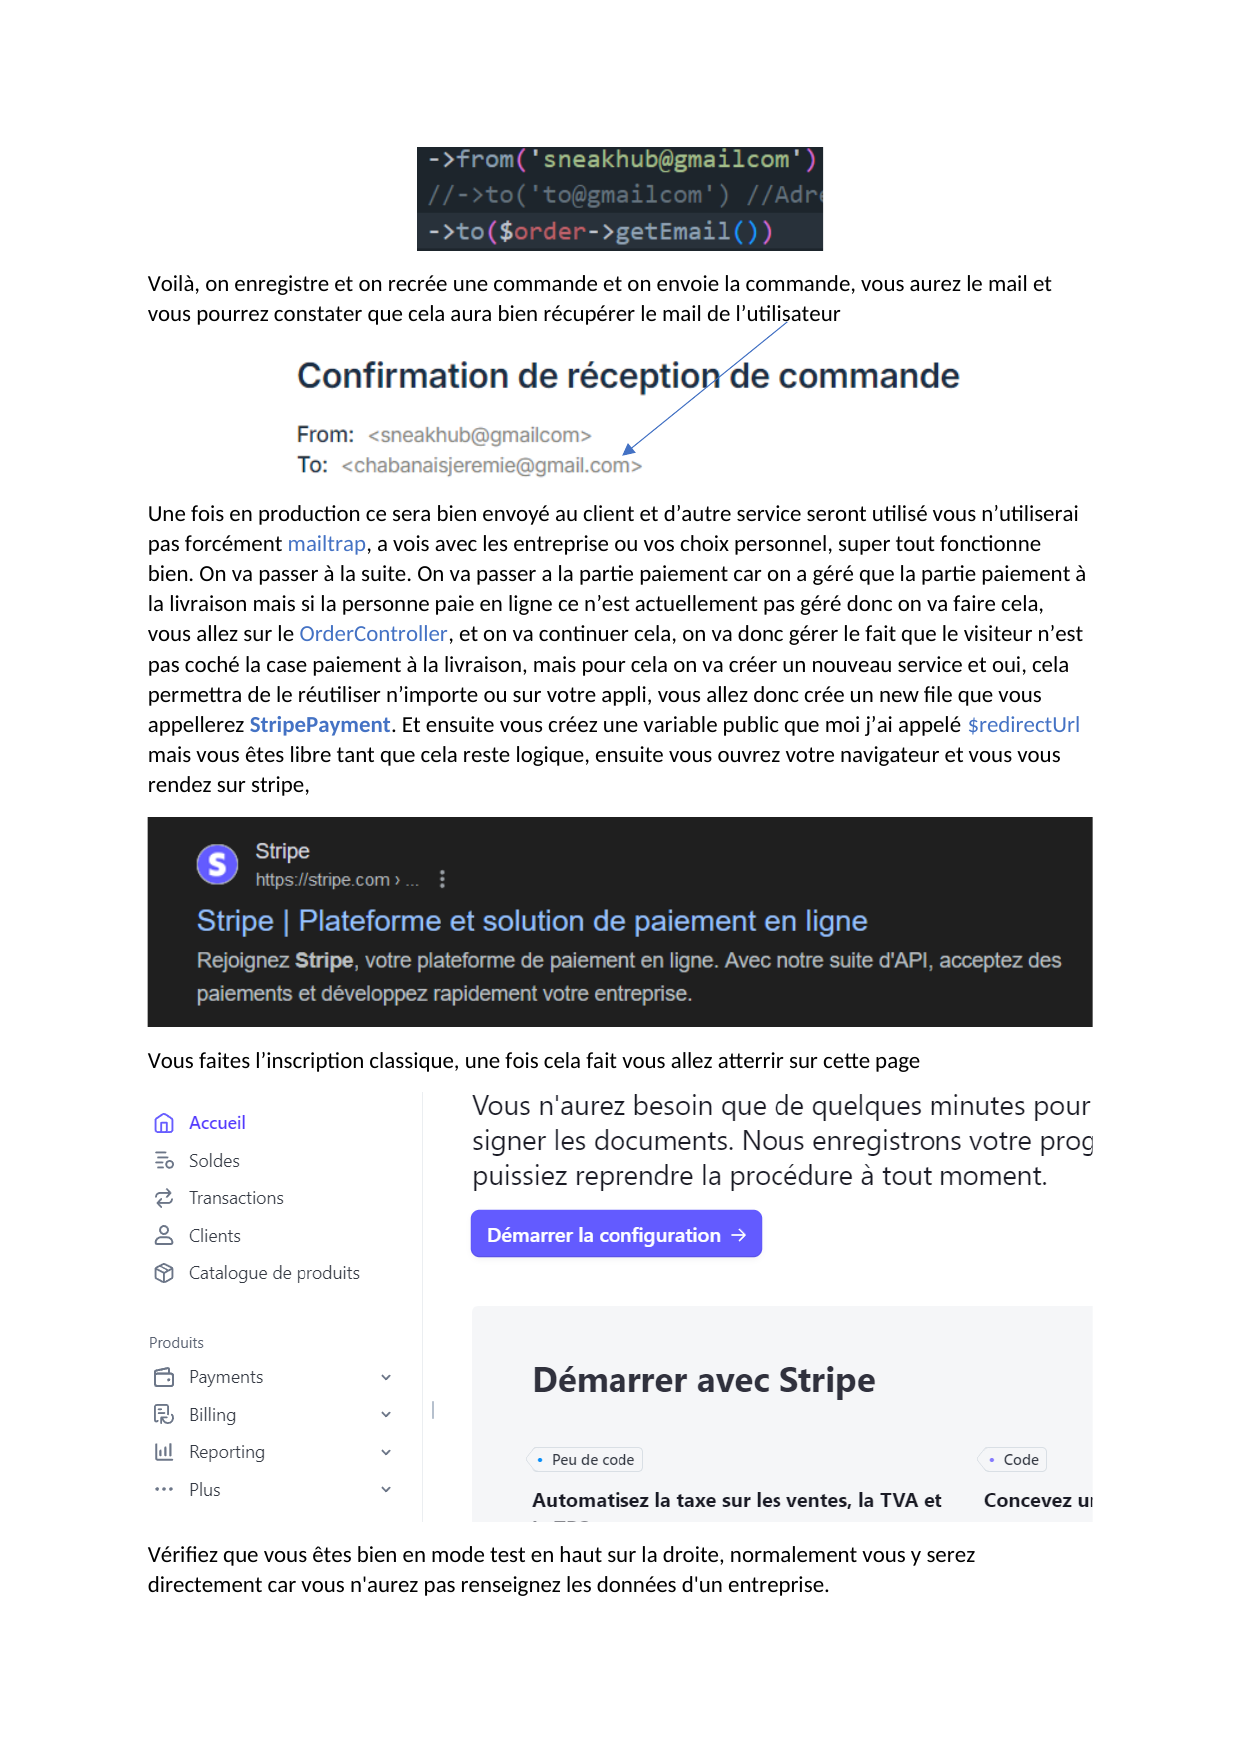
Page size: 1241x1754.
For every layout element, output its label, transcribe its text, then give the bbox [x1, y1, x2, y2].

text Vérifiez que vous êtes bien en mode test en haut sur la droite, normalement vous y serez directement car vous n'aurez pas renseignez les données d'un entreprise. [148, 1540, 1093, 1599]
text Vous faites l’inscription classique, une fois cela fait vous allez atterrir sur cette page [148, 1046, 1093, 1074]
picture [147, 817, 1093, 1027]
picture [263, 346, 977, 480]
text Voilà, on enregistre et on recrée une commande et on envoie la commande, vous aurez le mail et vous pourrez constater que cela aura bien récupérer le mail de l’utilisateur [148, 269, 1093, 327]
picture [147, 1092, 1093, 1522]
picture [417, 147, 824, 251]
text Une fois en production ce sera bien envoyé au client et d’autre service seront utilisé vous n’utiliserai pas forcément mailtrap, a vois avec les entreprise ou vos choix personnel, super tout fonctionne bien. On va passer à la suite. On va passer a la partie paiement car on a géré que la partie paiement à la livraison mais si la personne paie en ligne ce n’est actuellement pas géré donc on va faire cela, vous allez sur le OrderController, et on va continuer cela, on va donc gérer le fait que le visiteur n’est pas coché la case paiement à la livraison, mais pour cela on va créer un nouveau service et oui, cela permettra de le réutiliser n’importe ou sur votre appli, vous allez donc crée un new file que vous appellerez StripePayment. Et ensuite vous créez une variable public que moi j’ai appelé $redirectUrl mais vous êtes libre tant que cela reste logique, ensuite vous ouvrez votre navigateur et vous vous rendez sur stripe, [148, 499, 1093, 798]
